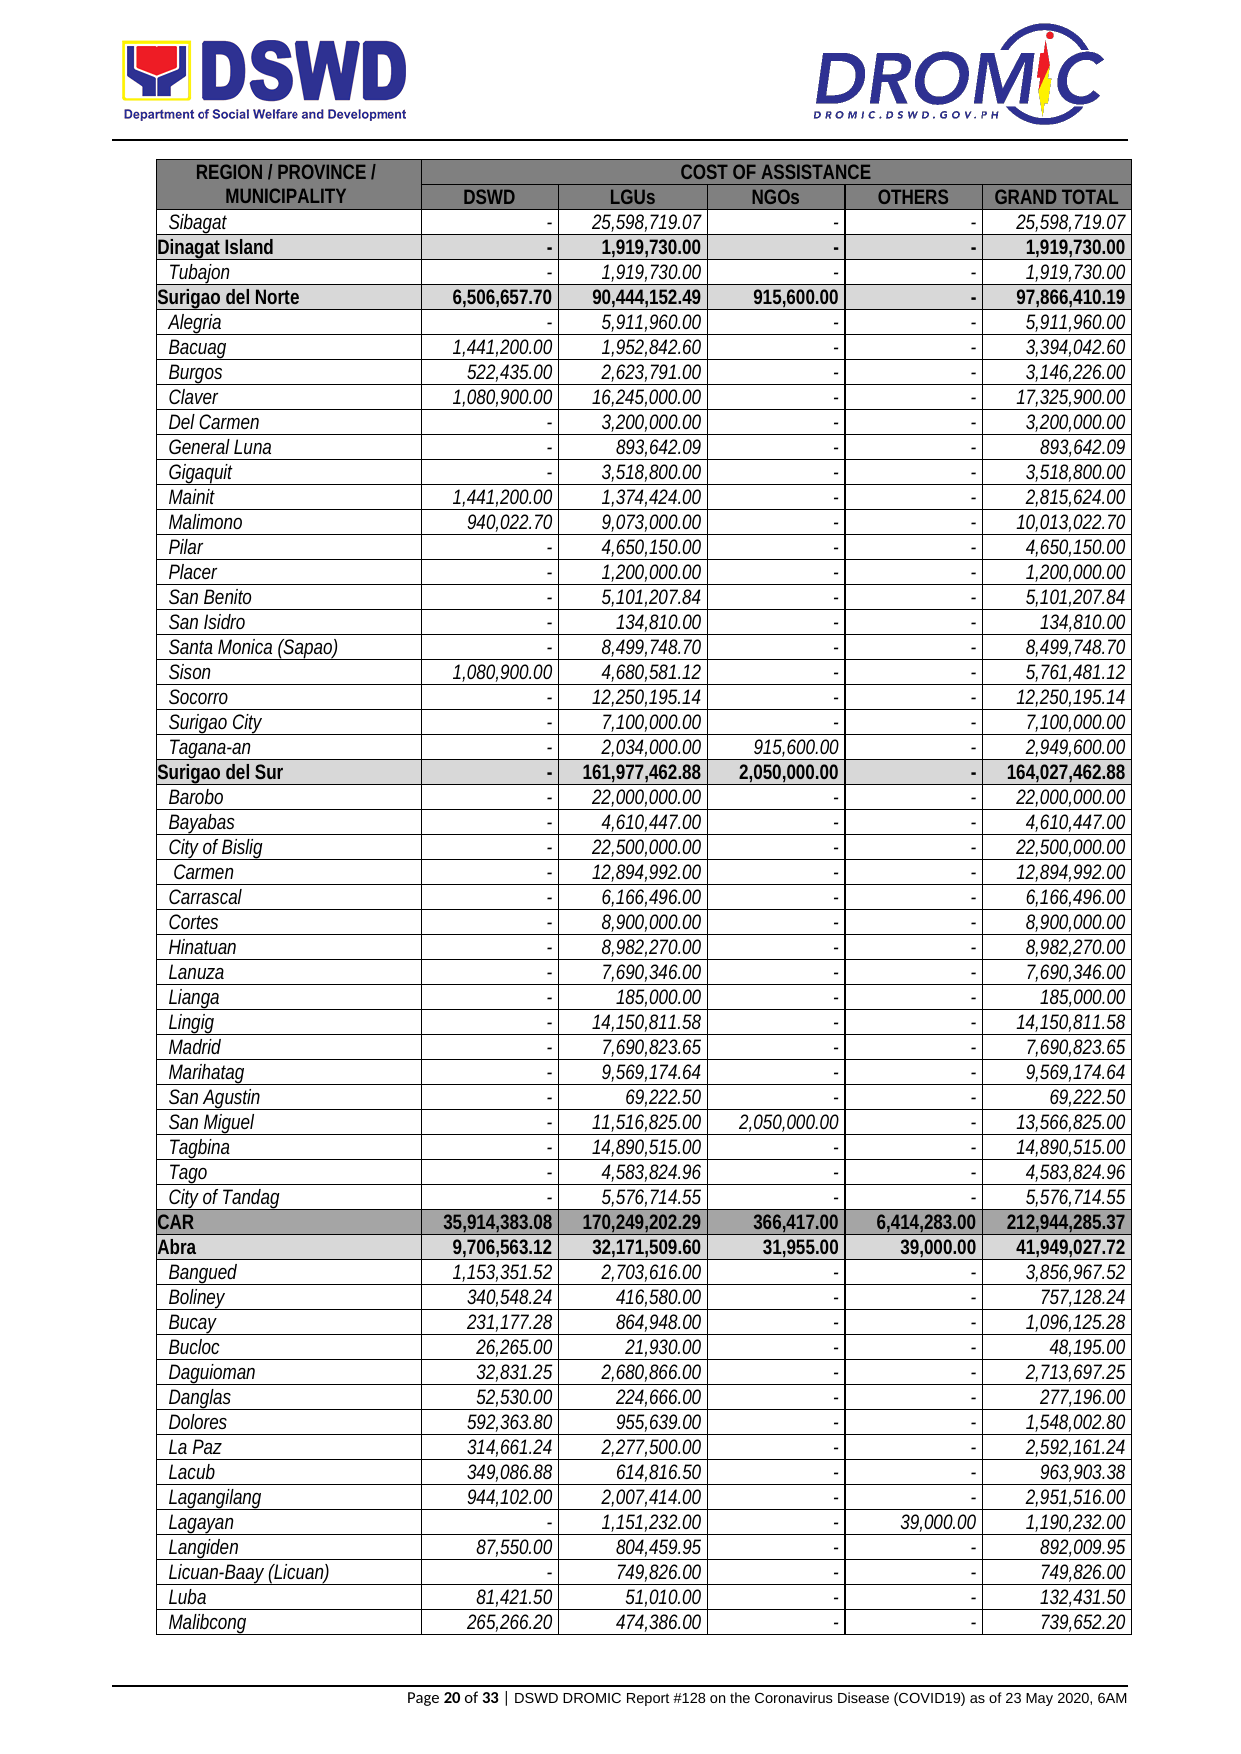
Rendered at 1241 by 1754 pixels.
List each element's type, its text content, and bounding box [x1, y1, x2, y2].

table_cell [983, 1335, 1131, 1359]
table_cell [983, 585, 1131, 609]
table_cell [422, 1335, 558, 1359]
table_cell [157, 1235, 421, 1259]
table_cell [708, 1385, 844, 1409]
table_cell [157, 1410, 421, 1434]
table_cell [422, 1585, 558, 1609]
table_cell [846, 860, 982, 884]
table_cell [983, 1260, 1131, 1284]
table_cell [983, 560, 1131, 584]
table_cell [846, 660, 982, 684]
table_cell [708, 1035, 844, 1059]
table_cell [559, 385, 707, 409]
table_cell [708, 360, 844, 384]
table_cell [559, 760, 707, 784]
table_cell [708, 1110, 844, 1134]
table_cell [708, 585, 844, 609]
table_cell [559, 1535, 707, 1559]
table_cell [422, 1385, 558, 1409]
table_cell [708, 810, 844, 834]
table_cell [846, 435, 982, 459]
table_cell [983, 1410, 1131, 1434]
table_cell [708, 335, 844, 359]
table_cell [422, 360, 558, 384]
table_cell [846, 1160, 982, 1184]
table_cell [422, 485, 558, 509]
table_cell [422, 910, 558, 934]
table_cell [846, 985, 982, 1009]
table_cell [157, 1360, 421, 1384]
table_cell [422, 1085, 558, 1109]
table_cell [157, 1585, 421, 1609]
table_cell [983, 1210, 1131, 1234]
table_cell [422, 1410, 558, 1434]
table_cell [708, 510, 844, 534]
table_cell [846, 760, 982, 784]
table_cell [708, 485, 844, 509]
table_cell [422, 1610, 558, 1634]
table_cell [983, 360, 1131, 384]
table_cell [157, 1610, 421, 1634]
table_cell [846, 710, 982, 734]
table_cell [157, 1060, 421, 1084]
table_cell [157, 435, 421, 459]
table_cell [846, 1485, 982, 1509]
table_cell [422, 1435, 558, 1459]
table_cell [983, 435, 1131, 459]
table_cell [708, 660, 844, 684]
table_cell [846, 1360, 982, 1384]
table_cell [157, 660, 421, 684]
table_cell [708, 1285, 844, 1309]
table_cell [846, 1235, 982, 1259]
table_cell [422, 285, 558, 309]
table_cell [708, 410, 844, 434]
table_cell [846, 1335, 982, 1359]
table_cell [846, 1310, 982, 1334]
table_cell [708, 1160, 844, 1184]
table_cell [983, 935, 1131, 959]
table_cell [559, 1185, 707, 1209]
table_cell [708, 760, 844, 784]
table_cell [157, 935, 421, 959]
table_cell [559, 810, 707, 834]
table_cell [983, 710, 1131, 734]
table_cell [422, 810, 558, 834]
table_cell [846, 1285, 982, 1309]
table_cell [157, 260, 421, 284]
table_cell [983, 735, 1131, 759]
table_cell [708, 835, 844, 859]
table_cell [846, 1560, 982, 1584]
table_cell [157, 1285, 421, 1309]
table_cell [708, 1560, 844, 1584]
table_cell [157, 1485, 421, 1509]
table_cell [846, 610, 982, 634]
table_cell GRAND TOTAL [983, 185, 1131, 209]
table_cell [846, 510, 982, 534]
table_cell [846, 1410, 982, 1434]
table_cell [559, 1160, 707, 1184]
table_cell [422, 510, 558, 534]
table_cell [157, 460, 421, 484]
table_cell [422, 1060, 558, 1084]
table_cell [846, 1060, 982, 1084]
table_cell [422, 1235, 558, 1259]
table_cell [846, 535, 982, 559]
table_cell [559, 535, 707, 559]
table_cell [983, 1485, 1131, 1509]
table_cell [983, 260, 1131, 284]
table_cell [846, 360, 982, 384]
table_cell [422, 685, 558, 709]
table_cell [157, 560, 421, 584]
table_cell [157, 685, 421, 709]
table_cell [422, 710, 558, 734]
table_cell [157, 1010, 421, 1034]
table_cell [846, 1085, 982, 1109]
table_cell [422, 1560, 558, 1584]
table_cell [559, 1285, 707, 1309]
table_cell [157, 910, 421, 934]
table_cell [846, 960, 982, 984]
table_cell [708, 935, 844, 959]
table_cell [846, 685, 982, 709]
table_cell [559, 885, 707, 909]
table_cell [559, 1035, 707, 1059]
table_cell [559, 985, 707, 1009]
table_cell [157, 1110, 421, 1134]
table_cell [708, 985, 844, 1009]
picture [781, 23, 1133, 125]
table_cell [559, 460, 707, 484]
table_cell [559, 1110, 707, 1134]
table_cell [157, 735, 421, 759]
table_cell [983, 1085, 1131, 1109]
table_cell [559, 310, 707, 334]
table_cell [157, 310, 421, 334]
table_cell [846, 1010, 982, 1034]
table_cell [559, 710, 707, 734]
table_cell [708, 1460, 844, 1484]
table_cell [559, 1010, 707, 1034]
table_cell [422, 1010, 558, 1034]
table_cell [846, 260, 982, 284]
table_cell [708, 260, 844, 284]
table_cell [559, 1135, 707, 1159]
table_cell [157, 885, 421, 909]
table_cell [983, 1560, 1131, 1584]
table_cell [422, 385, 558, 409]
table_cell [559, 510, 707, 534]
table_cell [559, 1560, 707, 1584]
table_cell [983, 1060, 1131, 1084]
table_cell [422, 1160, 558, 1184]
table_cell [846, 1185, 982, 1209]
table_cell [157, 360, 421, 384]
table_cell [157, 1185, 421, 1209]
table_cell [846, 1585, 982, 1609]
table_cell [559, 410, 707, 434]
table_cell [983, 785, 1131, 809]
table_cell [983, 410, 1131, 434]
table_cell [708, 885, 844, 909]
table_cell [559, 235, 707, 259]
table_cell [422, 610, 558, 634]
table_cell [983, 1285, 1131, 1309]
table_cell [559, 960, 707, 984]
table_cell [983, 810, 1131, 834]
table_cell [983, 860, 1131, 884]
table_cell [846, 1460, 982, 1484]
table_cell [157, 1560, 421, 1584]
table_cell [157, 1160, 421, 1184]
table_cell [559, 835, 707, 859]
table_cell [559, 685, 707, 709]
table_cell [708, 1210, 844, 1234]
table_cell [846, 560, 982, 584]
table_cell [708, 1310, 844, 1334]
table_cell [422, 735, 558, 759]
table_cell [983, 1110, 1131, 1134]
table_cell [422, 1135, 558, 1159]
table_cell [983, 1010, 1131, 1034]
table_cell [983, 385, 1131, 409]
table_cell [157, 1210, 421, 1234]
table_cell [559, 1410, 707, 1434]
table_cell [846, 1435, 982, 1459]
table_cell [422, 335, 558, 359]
picture [112, 37, 417, 125]
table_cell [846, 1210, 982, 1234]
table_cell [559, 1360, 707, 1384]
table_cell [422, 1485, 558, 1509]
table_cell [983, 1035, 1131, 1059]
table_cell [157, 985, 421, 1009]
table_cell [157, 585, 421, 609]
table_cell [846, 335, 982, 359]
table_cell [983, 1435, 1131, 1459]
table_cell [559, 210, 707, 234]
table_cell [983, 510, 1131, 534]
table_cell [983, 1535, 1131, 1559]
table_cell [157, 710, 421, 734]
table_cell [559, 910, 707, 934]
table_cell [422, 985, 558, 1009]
table_cell LGUs [559, 185, 707, 209]
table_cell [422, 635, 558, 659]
table_cell NGOs [708, 185, 844, 209]
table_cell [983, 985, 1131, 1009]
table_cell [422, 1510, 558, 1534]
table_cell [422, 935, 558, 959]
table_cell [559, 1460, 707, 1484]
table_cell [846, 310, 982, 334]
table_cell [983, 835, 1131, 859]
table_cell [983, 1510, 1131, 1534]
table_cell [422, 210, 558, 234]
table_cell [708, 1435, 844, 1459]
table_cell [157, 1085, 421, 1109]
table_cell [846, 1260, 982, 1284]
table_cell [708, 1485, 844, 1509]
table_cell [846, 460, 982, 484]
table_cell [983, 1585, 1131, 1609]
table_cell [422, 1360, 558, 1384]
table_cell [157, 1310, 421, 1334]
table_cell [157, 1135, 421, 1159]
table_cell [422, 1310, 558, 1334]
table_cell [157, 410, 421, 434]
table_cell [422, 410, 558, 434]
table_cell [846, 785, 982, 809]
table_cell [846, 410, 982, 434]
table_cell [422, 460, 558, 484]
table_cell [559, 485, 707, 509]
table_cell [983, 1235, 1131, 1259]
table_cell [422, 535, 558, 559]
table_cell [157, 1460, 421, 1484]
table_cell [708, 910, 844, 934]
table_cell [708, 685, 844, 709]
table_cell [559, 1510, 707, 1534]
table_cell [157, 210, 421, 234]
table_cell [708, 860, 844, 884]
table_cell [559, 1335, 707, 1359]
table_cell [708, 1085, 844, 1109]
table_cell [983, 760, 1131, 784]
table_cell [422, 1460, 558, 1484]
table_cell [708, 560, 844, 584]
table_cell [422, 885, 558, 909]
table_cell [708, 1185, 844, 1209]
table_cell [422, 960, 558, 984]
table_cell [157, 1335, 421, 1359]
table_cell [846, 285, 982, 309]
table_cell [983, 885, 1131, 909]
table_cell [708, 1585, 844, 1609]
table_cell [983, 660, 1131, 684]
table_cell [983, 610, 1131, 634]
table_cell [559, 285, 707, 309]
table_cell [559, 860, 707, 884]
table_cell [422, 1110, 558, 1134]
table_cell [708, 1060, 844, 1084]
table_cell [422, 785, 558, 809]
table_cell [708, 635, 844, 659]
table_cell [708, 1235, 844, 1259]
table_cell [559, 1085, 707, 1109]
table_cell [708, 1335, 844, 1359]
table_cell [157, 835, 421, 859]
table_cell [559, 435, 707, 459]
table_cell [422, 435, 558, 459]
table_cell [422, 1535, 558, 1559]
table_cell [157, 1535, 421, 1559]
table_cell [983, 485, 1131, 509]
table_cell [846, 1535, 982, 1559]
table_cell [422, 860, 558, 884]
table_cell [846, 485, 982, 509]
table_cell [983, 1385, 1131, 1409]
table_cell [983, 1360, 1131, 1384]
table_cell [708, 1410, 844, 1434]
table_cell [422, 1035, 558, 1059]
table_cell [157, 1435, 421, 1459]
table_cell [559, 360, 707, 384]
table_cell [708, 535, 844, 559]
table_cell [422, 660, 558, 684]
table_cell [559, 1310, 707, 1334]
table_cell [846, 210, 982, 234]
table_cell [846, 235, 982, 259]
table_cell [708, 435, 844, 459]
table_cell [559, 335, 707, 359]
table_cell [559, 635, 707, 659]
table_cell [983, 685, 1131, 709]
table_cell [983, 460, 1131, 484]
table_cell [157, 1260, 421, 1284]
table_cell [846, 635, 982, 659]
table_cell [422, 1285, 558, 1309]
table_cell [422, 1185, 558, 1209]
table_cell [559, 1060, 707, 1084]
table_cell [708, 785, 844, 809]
table_cell DSWD [422, 185, 558, 209]
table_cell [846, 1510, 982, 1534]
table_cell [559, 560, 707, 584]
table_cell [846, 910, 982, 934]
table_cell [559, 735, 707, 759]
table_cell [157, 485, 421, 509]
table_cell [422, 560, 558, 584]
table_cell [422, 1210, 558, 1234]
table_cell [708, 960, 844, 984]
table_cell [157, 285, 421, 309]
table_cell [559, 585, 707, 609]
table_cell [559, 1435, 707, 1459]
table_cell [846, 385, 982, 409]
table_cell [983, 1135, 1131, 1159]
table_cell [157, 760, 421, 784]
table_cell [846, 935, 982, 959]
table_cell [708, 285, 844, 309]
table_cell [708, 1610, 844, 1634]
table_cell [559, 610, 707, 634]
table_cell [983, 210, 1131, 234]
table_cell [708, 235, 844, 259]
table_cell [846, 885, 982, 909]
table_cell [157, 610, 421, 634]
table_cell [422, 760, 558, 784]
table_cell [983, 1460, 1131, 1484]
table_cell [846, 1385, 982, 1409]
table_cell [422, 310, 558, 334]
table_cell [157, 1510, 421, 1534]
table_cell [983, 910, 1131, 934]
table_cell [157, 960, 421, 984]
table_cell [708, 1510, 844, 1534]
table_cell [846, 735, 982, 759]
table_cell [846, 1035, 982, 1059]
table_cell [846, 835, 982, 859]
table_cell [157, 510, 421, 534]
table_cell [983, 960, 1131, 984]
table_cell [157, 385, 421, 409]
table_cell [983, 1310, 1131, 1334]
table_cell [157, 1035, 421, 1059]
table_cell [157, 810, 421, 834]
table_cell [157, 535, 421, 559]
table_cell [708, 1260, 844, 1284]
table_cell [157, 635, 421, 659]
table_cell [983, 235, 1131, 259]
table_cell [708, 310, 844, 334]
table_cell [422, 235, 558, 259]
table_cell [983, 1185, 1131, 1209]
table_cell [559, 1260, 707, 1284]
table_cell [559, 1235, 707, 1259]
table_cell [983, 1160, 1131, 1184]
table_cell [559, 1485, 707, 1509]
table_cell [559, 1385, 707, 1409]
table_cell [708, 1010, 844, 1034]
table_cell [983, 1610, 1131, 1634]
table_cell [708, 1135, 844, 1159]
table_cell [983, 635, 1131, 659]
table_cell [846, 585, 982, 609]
table_header COST OF ASSISTANCE [422, 160, 1131, 184]
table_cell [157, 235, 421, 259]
table_header REGION / PROVINCE / MUNICIPALITY [157, 160, 421, 209]
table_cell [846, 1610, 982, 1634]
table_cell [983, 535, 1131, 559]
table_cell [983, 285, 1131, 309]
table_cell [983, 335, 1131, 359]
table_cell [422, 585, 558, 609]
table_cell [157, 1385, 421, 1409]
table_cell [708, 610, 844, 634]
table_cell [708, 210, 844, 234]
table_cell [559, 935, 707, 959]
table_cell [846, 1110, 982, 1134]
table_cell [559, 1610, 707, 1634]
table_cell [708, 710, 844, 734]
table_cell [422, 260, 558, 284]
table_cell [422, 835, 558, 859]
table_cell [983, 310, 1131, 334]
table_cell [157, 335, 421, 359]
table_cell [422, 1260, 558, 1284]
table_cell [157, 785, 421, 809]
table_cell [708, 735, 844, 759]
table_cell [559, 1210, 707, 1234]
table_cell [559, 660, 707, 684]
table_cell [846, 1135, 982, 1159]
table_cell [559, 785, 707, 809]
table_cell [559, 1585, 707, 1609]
table_cell OTHERS [846, 185, 982, 209]
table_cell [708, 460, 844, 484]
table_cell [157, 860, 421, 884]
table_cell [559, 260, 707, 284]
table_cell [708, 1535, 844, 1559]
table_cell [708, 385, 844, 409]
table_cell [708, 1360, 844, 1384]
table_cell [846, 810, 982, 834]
